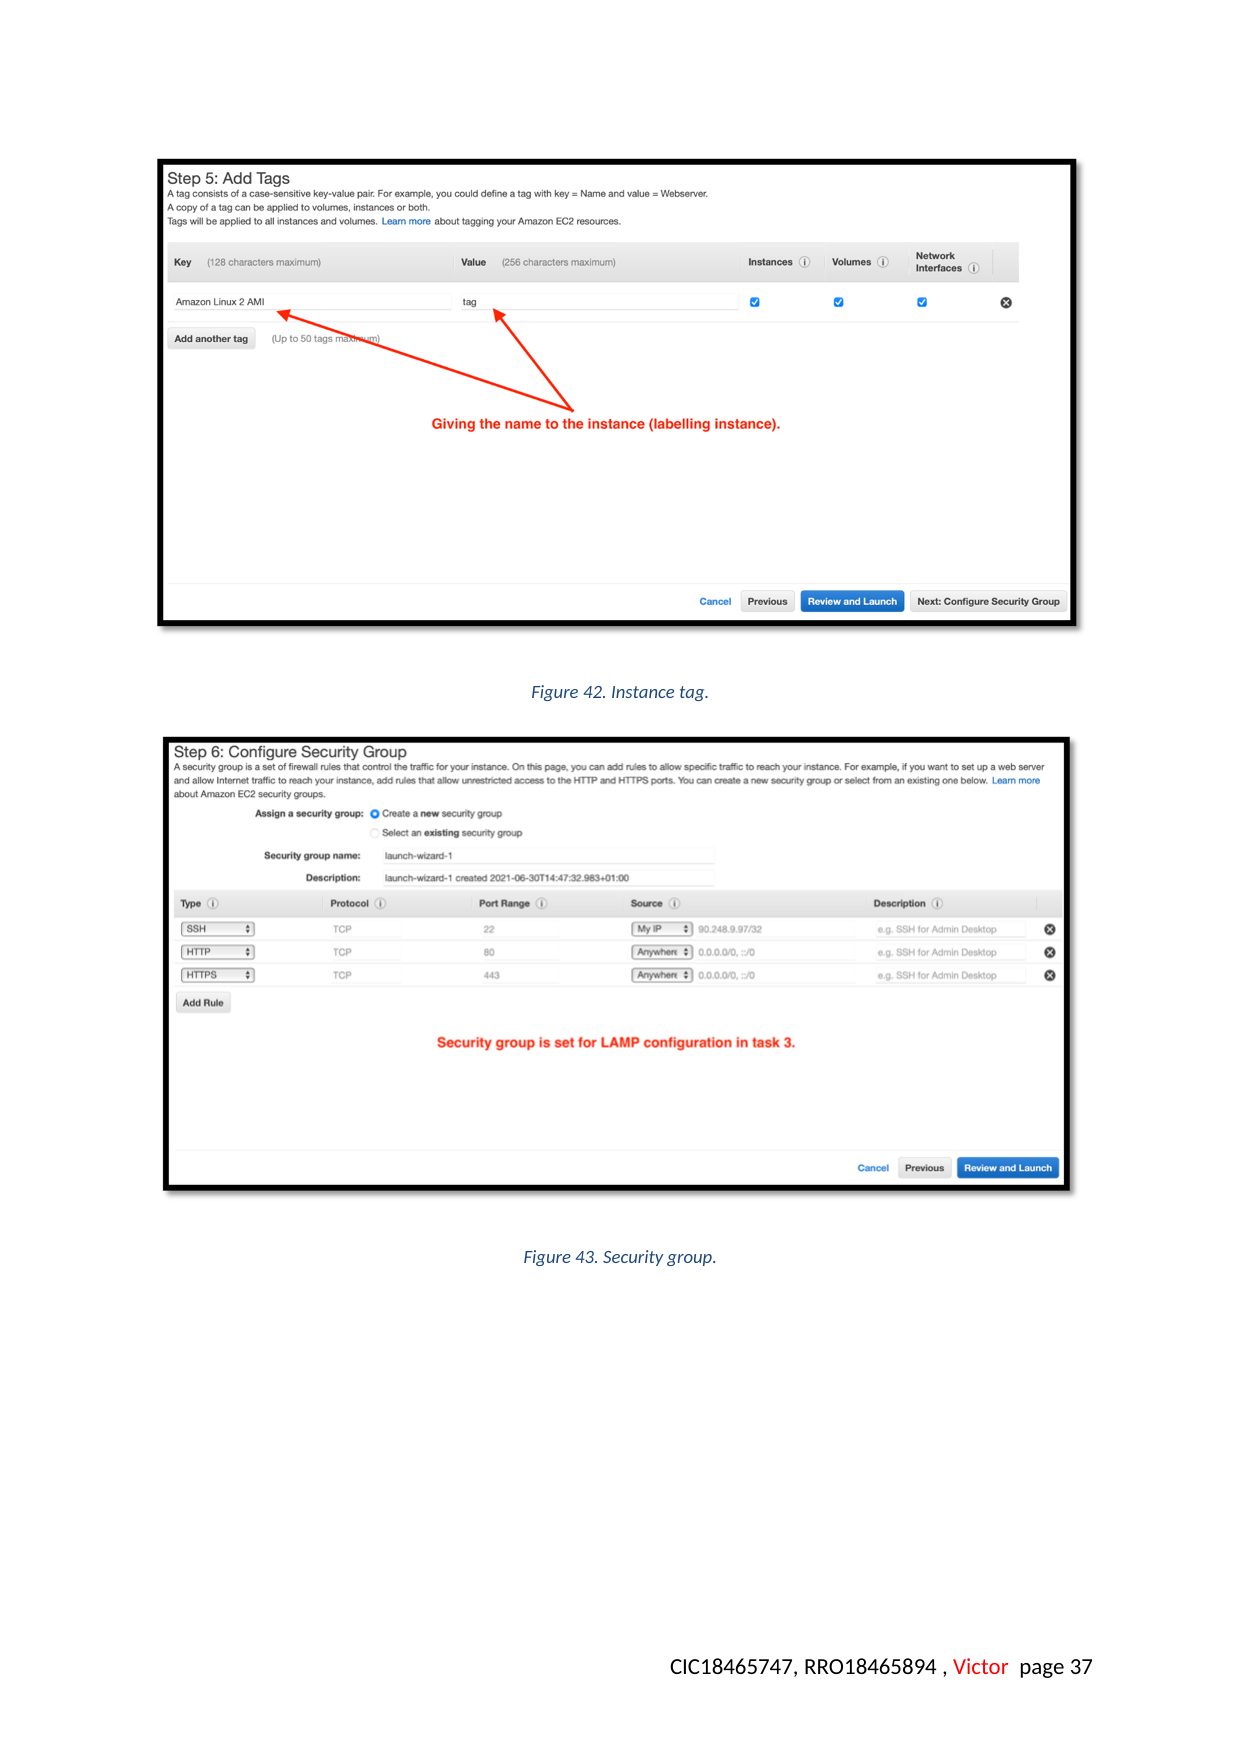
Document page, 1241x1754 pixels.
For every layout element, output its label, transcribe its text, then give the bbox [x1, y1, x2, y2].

picture [147, 147, 1093, 645]
picture [147, 723, 1093, 1211]
